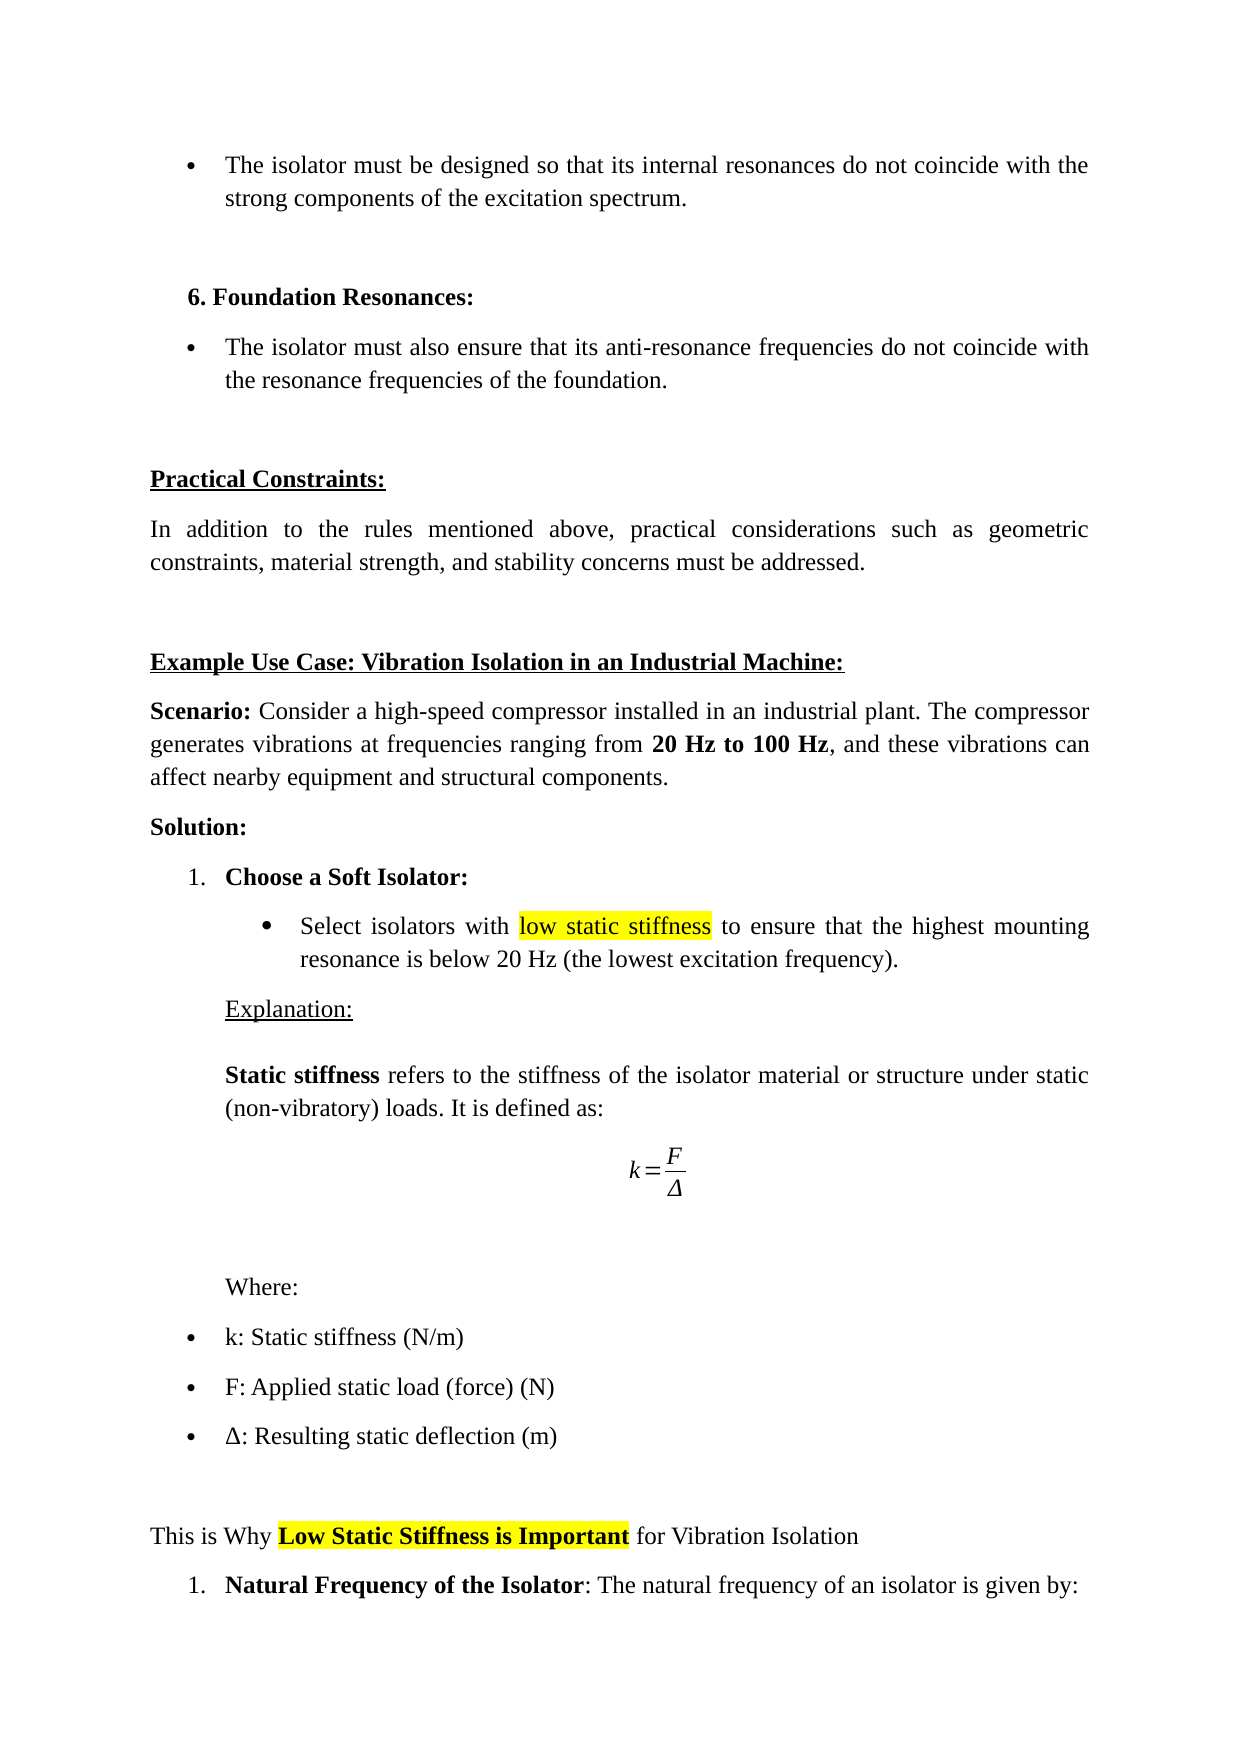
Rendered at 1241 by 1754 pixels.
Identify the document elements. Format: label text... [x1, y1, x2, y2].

list Δ: Resulting static deflection (m) [187, 1421, 1090, 1450]
text 6. Foundation Resonances: [150, 282, 1090, 311]
list Natural Frequency of the Isolator: The natural frequency of an isolator is given by: [187, 1571, 1090, 1599]
list Choose a Soft Isolator: [187, 862, 1090, 890]
list k: Static stiffness (N/m) [187, 1322, 1090, 1351]
list The isolator must also ensure that its anti-resonance frequencies do not coincide with the resonance frequencies of the foundation. [187, 332, 1090, 394]
text In addition to the rules mentioned above, practical considerations such as geometric constraints, material strength, and stability concerns must be addressed. [150, 514, 1090, 576]
text Scenario: Consider a high-speed compressor installed in an industrial plant. The compressor generates vibrations at frequencies ranging from 20 Hz to 100 Hz, and these vibrations can affect nearby equipment and structural components. [150, 696, 1090, 791]
text This is Why Low Static Stiffness is Important for Vibration Isolation [629, 1521, 1090, 1549]
text Where: [225, 1272, 1090, 1301]
text Solution: [150, 812, 1090, 841]
text Explanation: Static stiffness refers to the stiffness of the isolator material or structure under static (non-vibratory) loads. It is defined as: [225, 994, 1090, 1122]
list F: Applied static load (force) (N) [187, 1372, 1090, 1401]
text Practical Constraints: [150, 464, 1090, 493]
list Select isolators with low static stiffness to ensure that the highest mounting resonance is below 20 Hz (the lowest excitation frequency). [262, 911, 1090, 973]
list The isolator must be designed so that its internal resonances do not coincide with the strong components of the excitation spectrum. [187, 150, 1090, 212]
text Example Use Case: Vibration Isolation in an Industrial Machine: [150, 647, 1090, 675]
